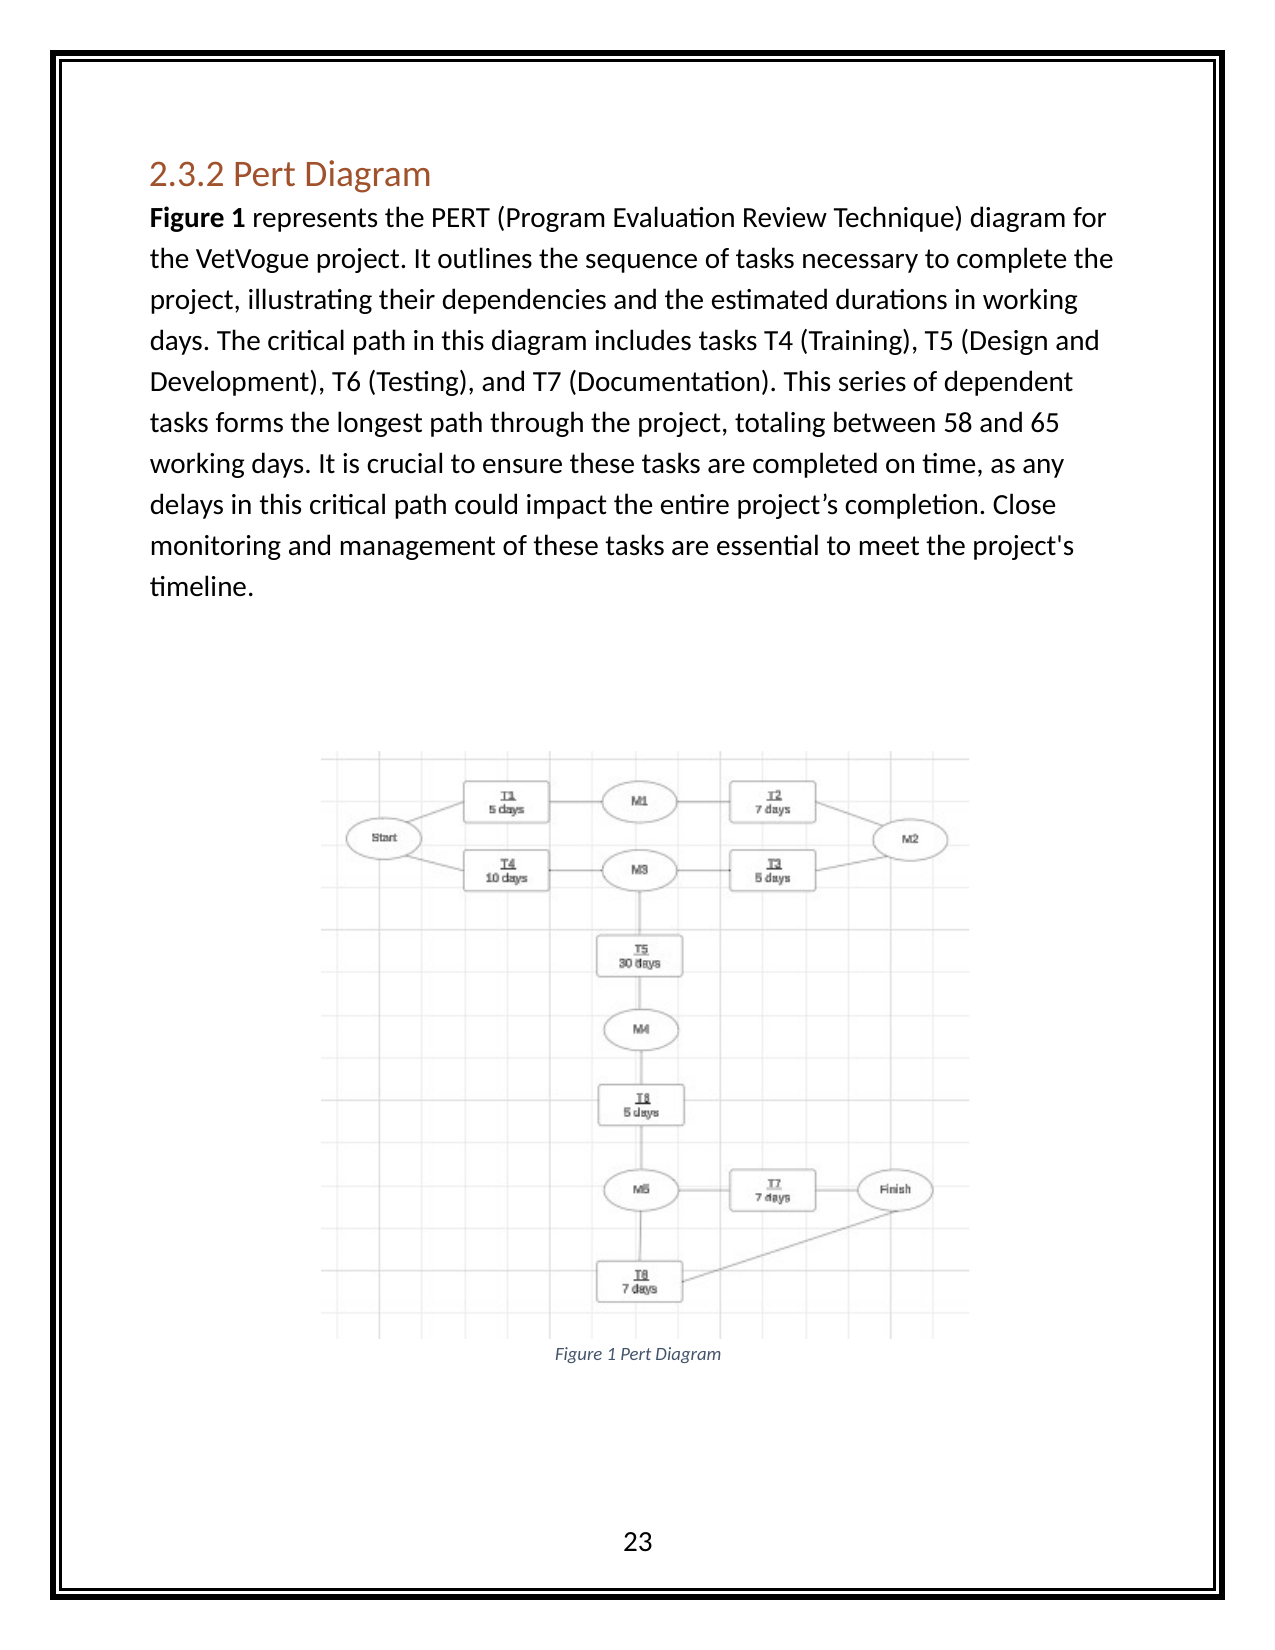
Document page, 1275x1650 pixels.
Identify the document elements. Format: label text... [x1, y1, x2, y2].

text Figure 1 represents the PERT (Program Evaluation Review Technique) diagram for the VetVogue project. It outlines the sequence of tasks necessary to complete the project, illustrating their dependencies and the estimated durations in working days. The critical path in this diagram includes tasks T4 (Training), T5 (Design and Development), T6 (Testing), and T7 (Documentation). This series of dependent tasks forms the longest path through the project, totaling between 58 and 65 working days. It is crucial to ensure these tasks are completed on time, as any delays in this critical path could impact the entire project’s completion. Close monitoring and management of these tasks are essential to meet the project's timeline. [149, 199, 1124, 603]
picture [321, 751, 970, 1339]
text Figure 1 Pert Diagram [234, 1342, 1043, 1365]
subtitle 2.3.2 Pert Diagram [148, 150, 1125, 196]
